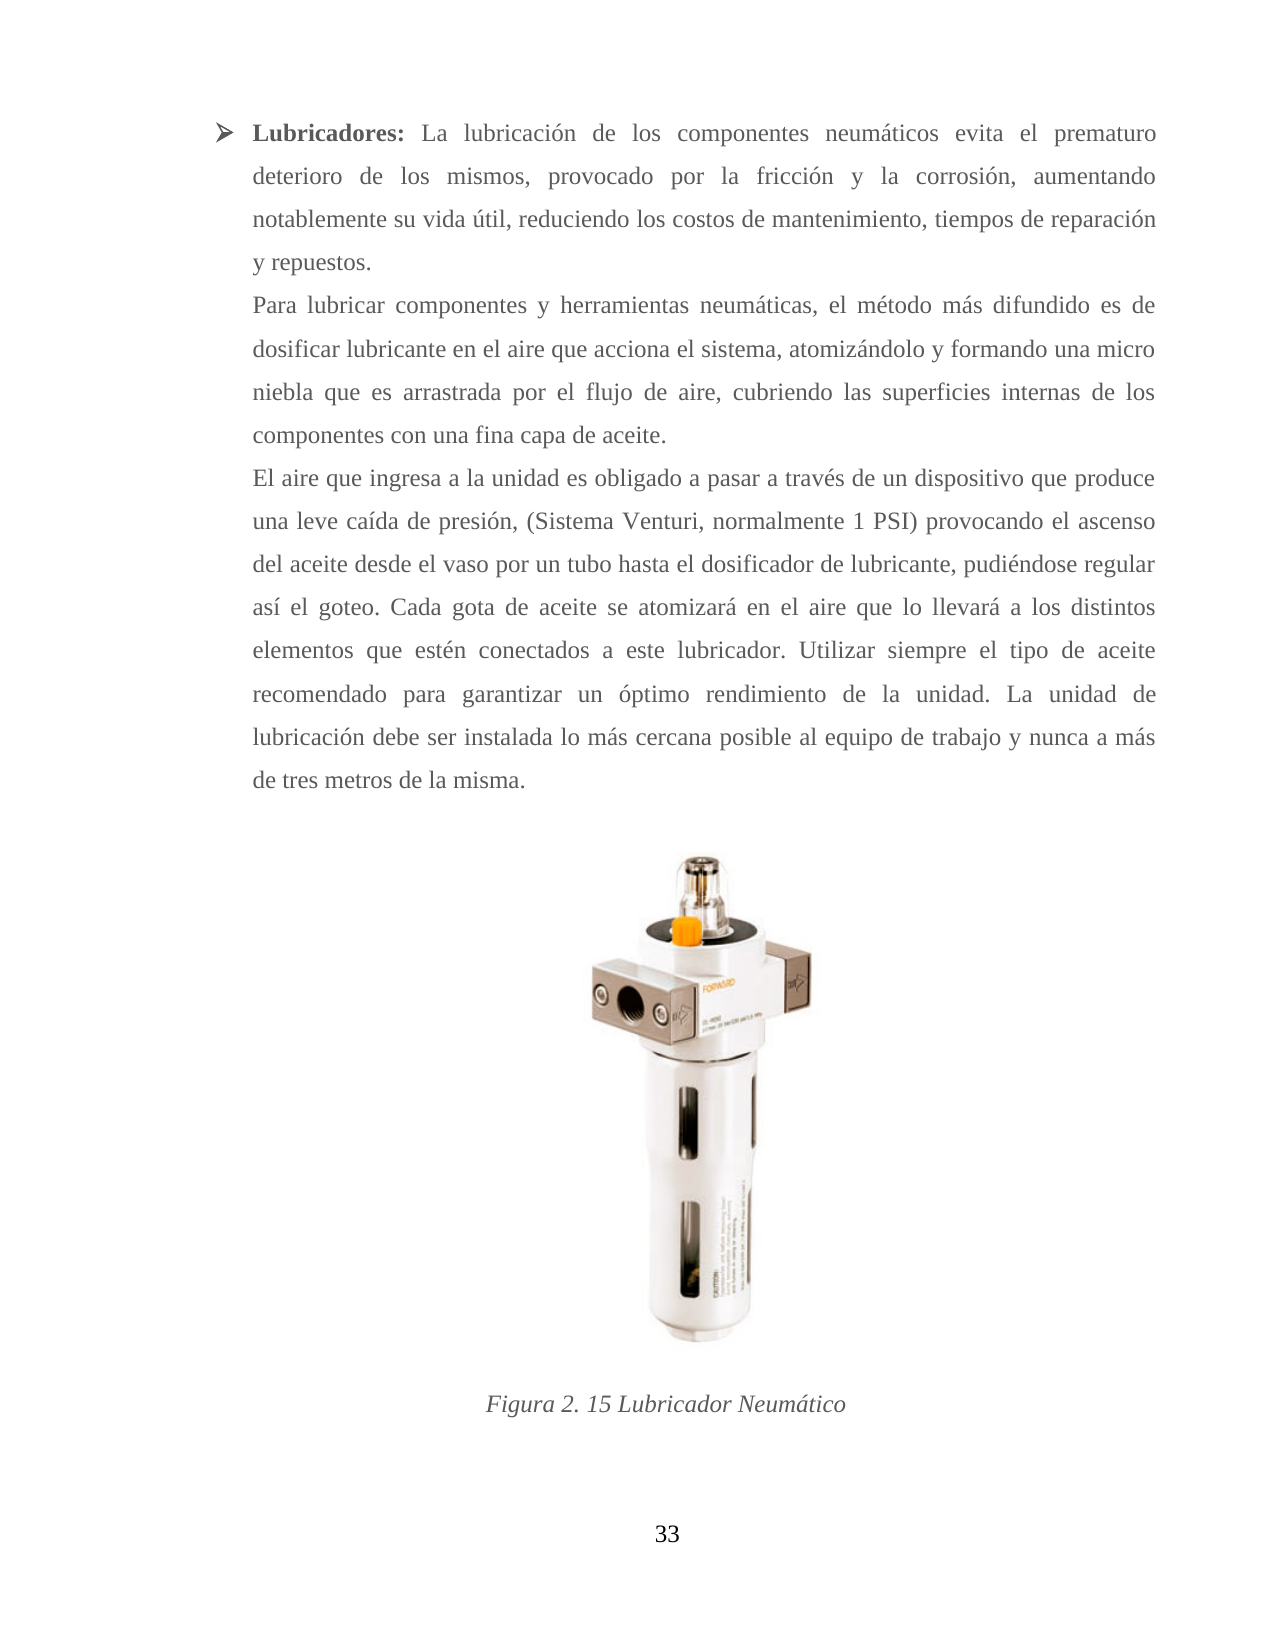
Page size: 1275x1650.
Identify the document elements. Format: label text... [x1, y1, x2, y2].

list El aire que ingresa a la unidad es obligado a pasar a través de un dispositivo que produce una leve caída de presión, (Sistema Venturi, normalmente 1 PSI) provocando el ascenso del aceite desde el vaso por un tubo hasta el dosificador de lubricante, pudiéndose regular así el goteo. Cada gota de aceite se atomizará en el aire que lo llevará a los distintos elementos que estén conectados a este lubricador. Utilizar siempre el tipo de aceite recomendado para garantizar un óptimo rendimiento de la unidad. La unidad de lubricación debe ser instalada lo más cercana posible al equipo de trabajo y nunca a más de tres metros de la misma. [252, 463, 1157, 794]
picture [559, 851, 850, 1354]
list Para lubricar componentes y herramientas neumáticas, el método más difundido es de dosificar lubricante en el aire que acciona el sistema, atomizándolo y formando una micro niebla que es arrastrada por el flujo de aire, cubriendo las superficies internas de los componentes con una fina capa de aceite. [252, 291, 1157, 449]
list Lubricadores: La lubricación de los componentes neumáticos evita el prematuro deterioro de los mismos, provocado por la fricción y la corrosión, aumentando notablemente su vida útil, reduciendo los costos de mantenimiento, tiempos de reparación y repuestos. [215, 118, 1157, 276]
text Figura 2. 15 Lubricador Neumático [177, 1389, 1157, 1417]
